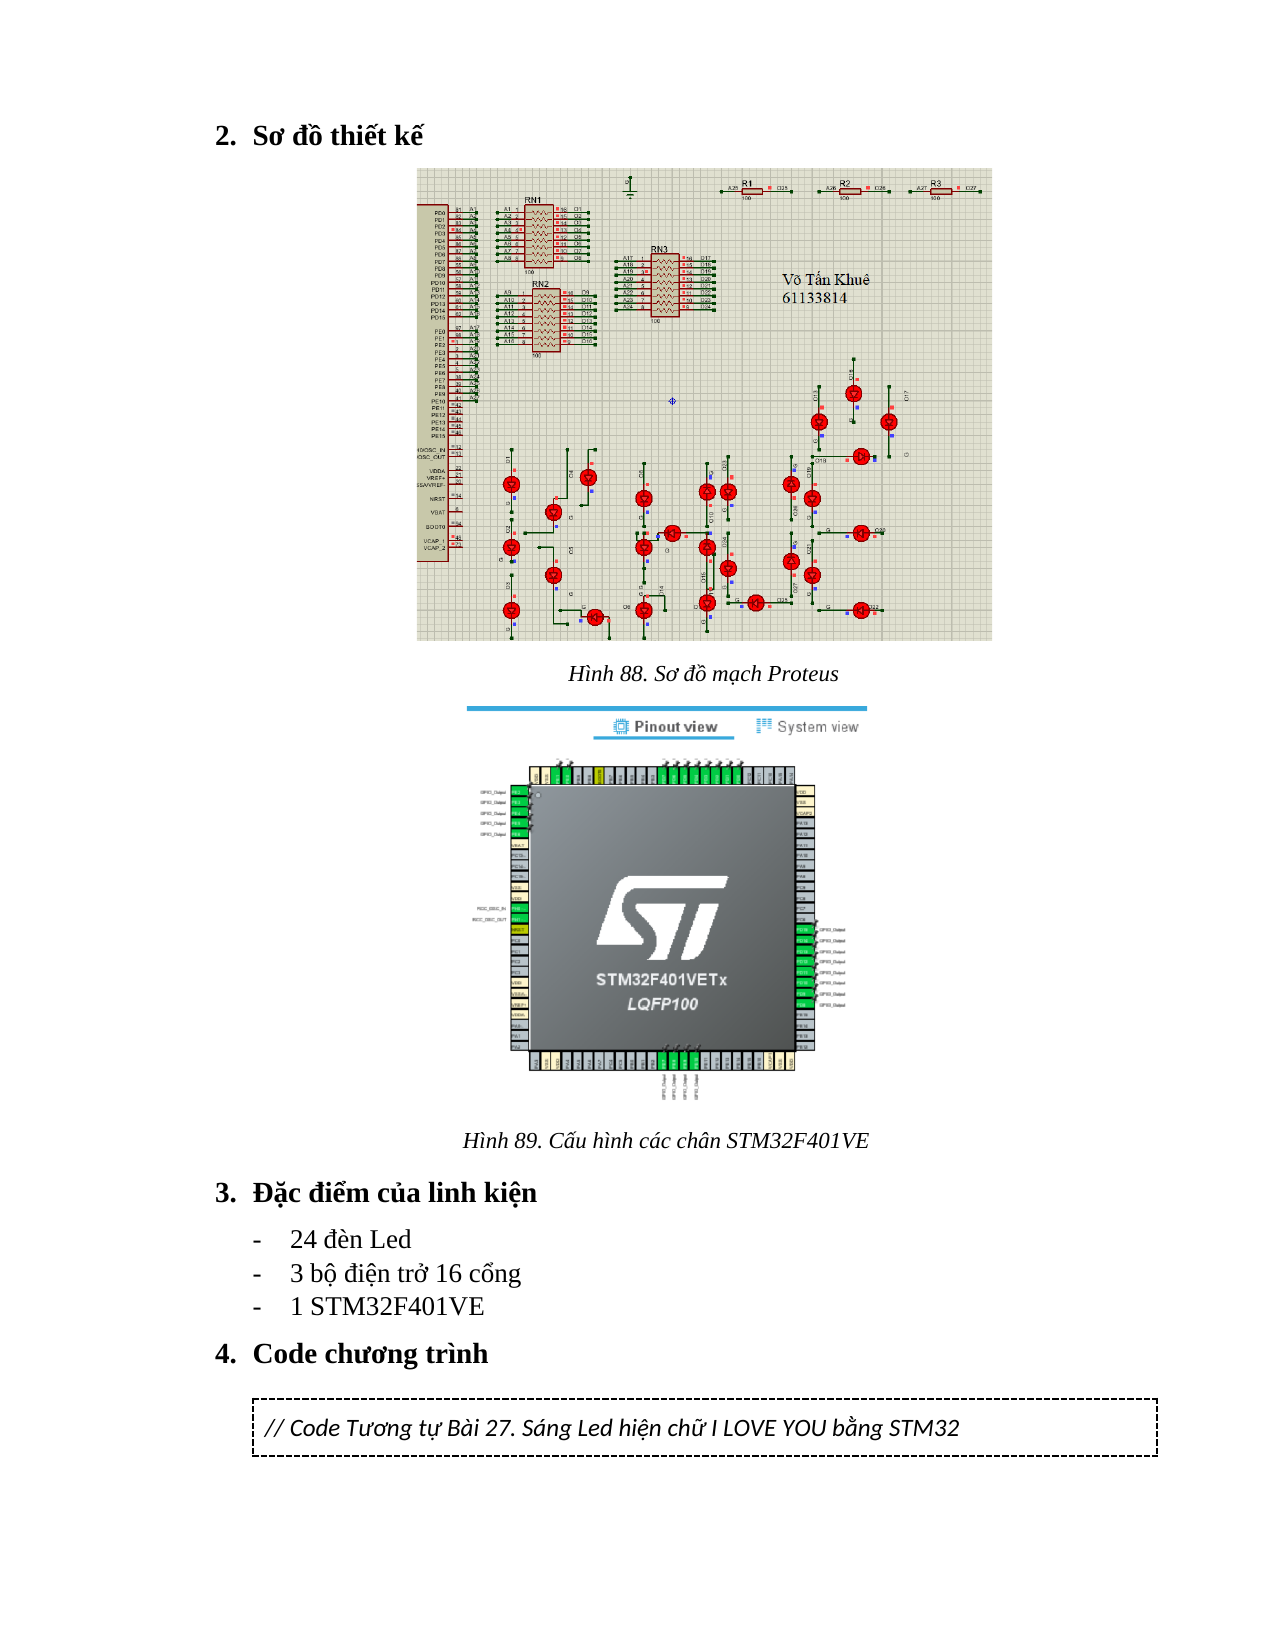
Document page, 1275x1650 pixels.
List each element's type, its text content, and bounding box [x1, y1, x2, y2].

table_header // Code Tương tự Bài 27. Sáng Led hiện chữ I LOVE YOU bằng STM32 [253, 1398, 1157, 1455]
text Hình 89. Cấu hình các chân STM32F401VE [177, 1127, 1157, 1154]
text 3 bộ điện trở 16 cổng [252, 1257, 1157, 1288]
picture [466, 706, 868, 1109]
text Hình 88. Sơ đồ mạch Proteus [177, 659, 1157, 686]
subtitle Đặc điểm của linh kiện [215, 1175, 1157, 1208]
picture [416, 168, 993, 641]
subtitle Sơ đồ thiết kế [215, 118, 1157, 152]
subtitle Code chương trình [215, 1336, 1157, 1370]
text 24 đèn Led [252, 1223, 1157, 1254]
text 1 STM32F401VE [252, 1290, 1157, 1322]
